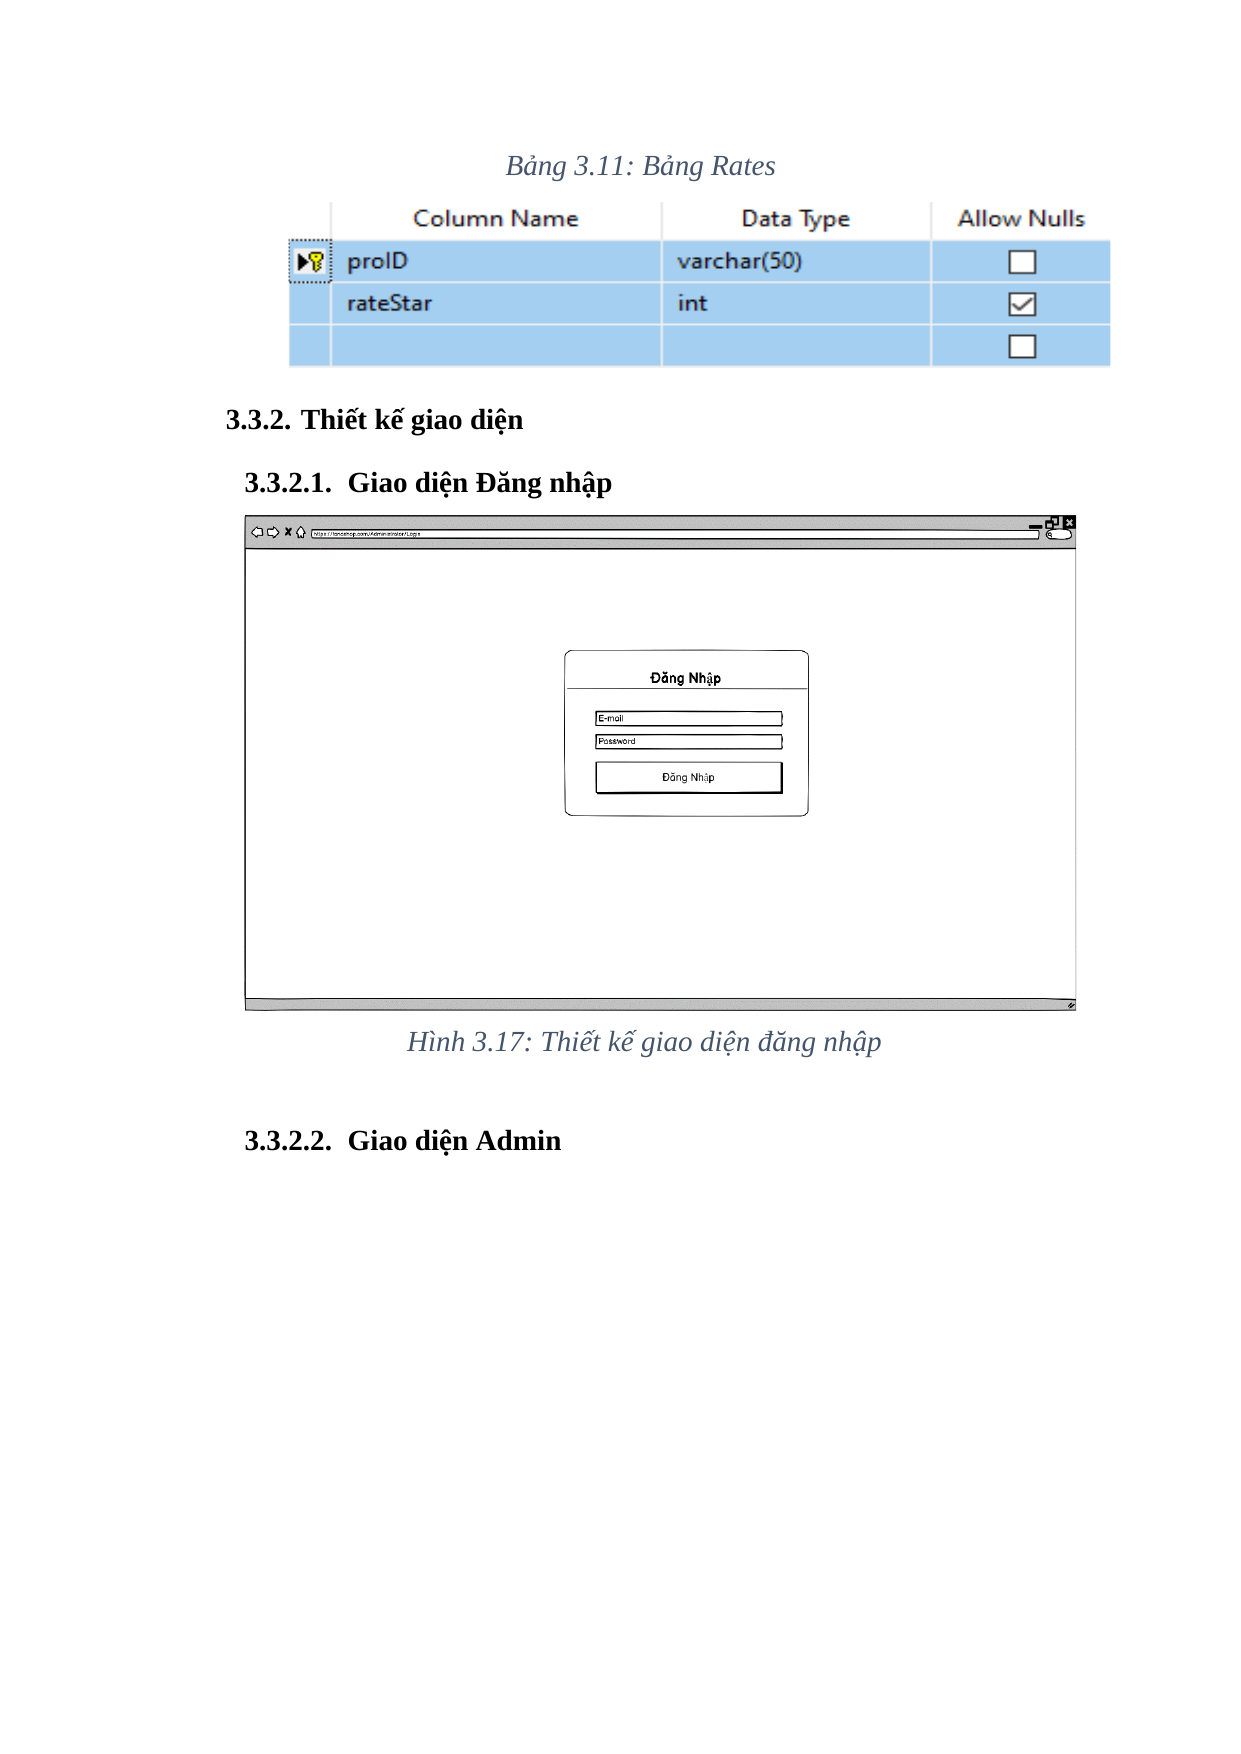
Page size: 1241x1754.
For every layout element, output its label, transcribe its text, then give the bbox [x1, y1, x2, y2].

list Giao diện Admin [244, 1123, 1077, 1157]
text Bảng 3.11: Bảng Rates [207, 148, 1077, 181]
picture [244, 515, 1077, 1011]
list Giao diện Đăng nhập [244, 465, 1077, 498]
subtitle Thiết kế giao diện [226, 402, 1077, 436]
picture [288, 202, 1111, 368]
text Hình 3.17: Thiết kế giao diện đăng nhập [207, 1024, 1077, 1058]
